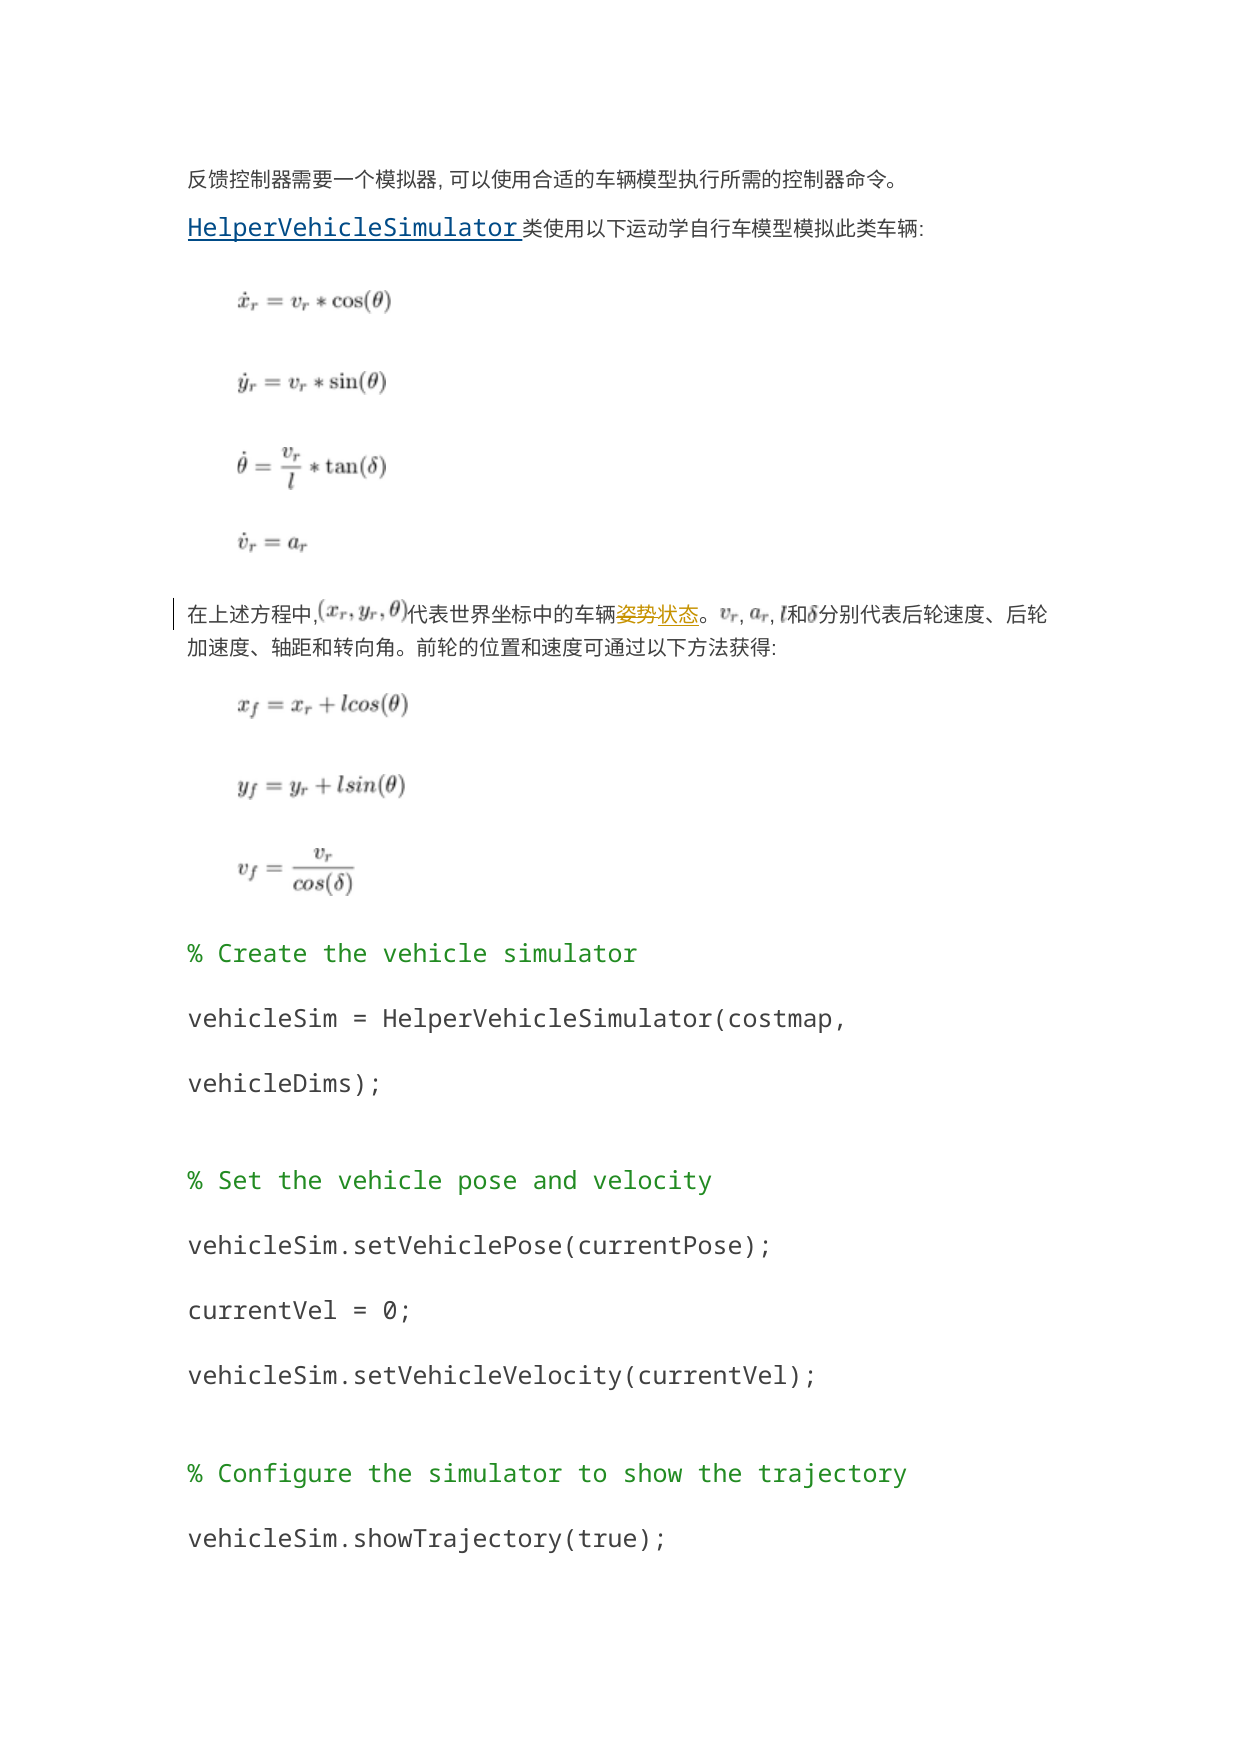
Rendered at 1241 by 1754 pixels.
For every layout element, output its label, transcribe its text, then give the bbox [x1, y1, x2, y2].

picture [237, 371, 386, 395]
picture [237, 290, 391, 314]
text 反馈控制器需要一个模拟器, 可以使用合适的车辆模型执行所需的控制器命令。HelperVehicleSimulator类使用以下运动学自行车模型模拟此类车辆: [187, 162, 1053, 259]
picture [318, 599, 408, 623]
picture [807, 605, 819, 623]
picture [720, 608, 739, 623]
picture [237, 532, 308, 553]
text % Create the vehicle simulator [187, 920, 1053, 985]
text vehicleSim.setVehiclePose(currentPose); [187, 1213, 1053, 1278]
text currentVel = 0; [187, 1278, 1053, 1343]
text 在上述方程中,代表世界坐标中的车辆。, , 和分别代表后轮速度、后轮加速度、轴距和转向角。前轮的位置和速度可通过以下方法获得: [187, 598, 1053, 663]
picture [750, 608, 769, 623]
picture [237, 447, 386, 490]
text vehicleSim.showTrajectory(true); [187, 1505, 1053, 1570]
text % Set the vehicle pose and velocity [187, 1148, 1053, 1213]
text vehicleSim.setVehicleVelocity(currentVel); [187, 1343, 1053, 1408]
picture [780, 605, 787, 623]
picture [237, 848, 355, 896]
text vehicleSim = HelperVehicleSimulator(costmap, vehicleDims); [187, 985, 1053, 1115]
text % Configure the simulator to show the trajectory [187, 1440, 1053, 1505]
picture [237, 774, 405, 800]
picture [237, 693, 408, 719]
